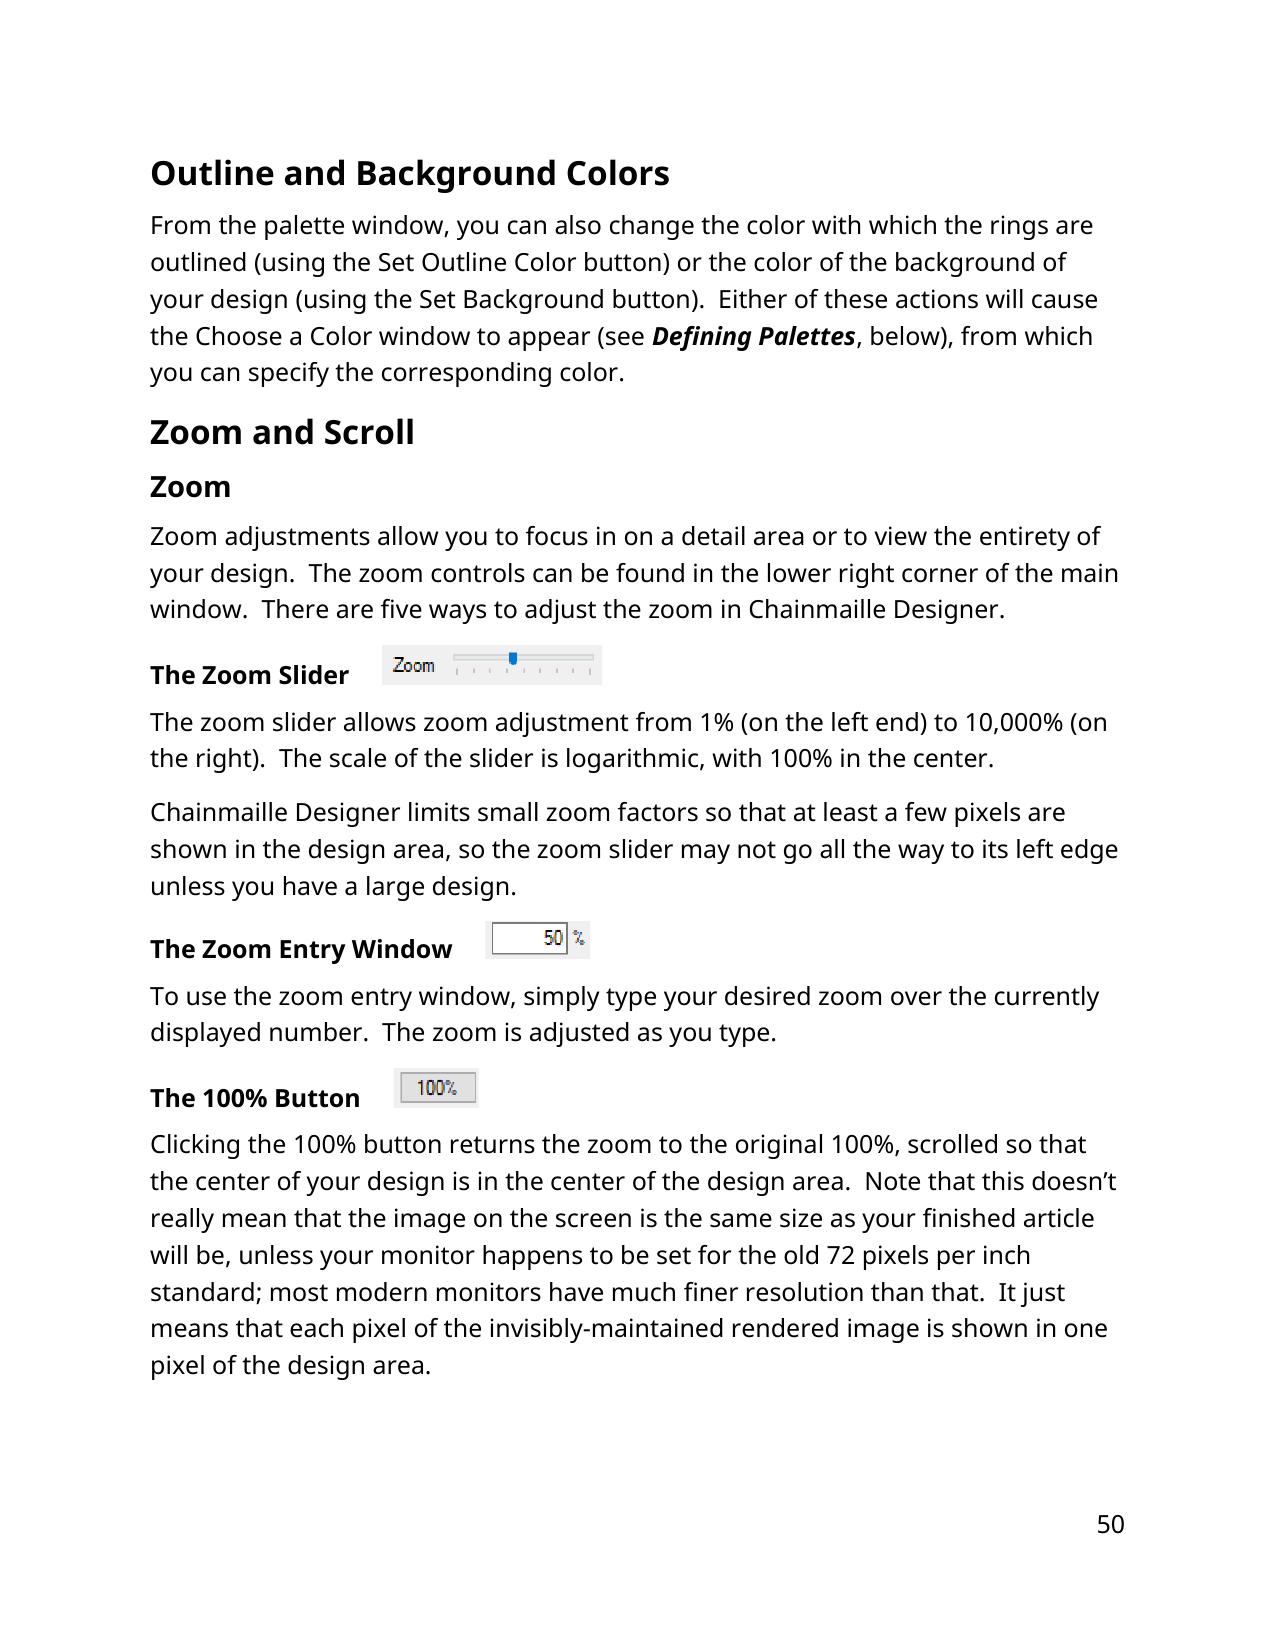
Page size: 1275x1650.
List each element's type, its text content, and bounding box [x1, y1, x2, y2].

picture [485, 921, 590, 959]
subtitle The 100% Button [150, 1068, 1125, 1115]
subtitle Outline and Background Colors [150, 150, 1125, 195]
text To use the zoom entry window, simply type your desired zoom over the currently displayed number. The zoom is adjusted as you type. [150, 978, 1125, 1049]
picture [382, 645, 603, 685]
text Clicking the 100% button returns the zoom to the original 100%, scrolled so that the center of your design is in the center of the design area. Note that this doesn’t really mean that the image on the screen is the same size as your finished article will be, unless your monitor happens to be set for the old 72 pixels per inch standard; most modern monitors have much finer resolution than that. It just means that each pixel of the invisibly-maintained rendered image is shown in one pixel of the design area. [150, 1127, 1125, 1382]
subtitle Zoom [150, 466, 1125, 506]
text Zoom adjustments allow you to focus in on a detail area or to view the entirety of your design. The zoom controls can be found in the lower right corner of the main window. There are five ways to adjust the zoom in Chainmaille Designer. [150, 518, 1125, 626]
picture [393, 1068, 479, 1108]
text The zoom slider allows zoom adjustment from 1% (on the left end) to 10,000% (on the right). The scale of the slider is logarithmic, with 100% in the center. [150, 704, 1125, 775]
text From the palette window, you can also change the color with which the rings are outlined (using the Set Outline Color button) or the color of the background of your design (using the Set Background button). Either of these actions will cause the Choose a Color window to appear (see Defining Palettes, below), from which you can specify the corresponding color. [150, 208, 1125, 389]
subtitle The Zoom Entry Window [150, 922, 1125, 966]
subtitle Zoom and Scroll [150, 408, 1125, 454]
subtitle The Zoom Slider [150, 646, 1125, 692]
text Chainmaille Designer limits small zoom factors so that at least a few pixels are shown in the design area, so the zoom slider may not go all the way to its left edge unless you have a large design. [150, 794, 1125, 902]
